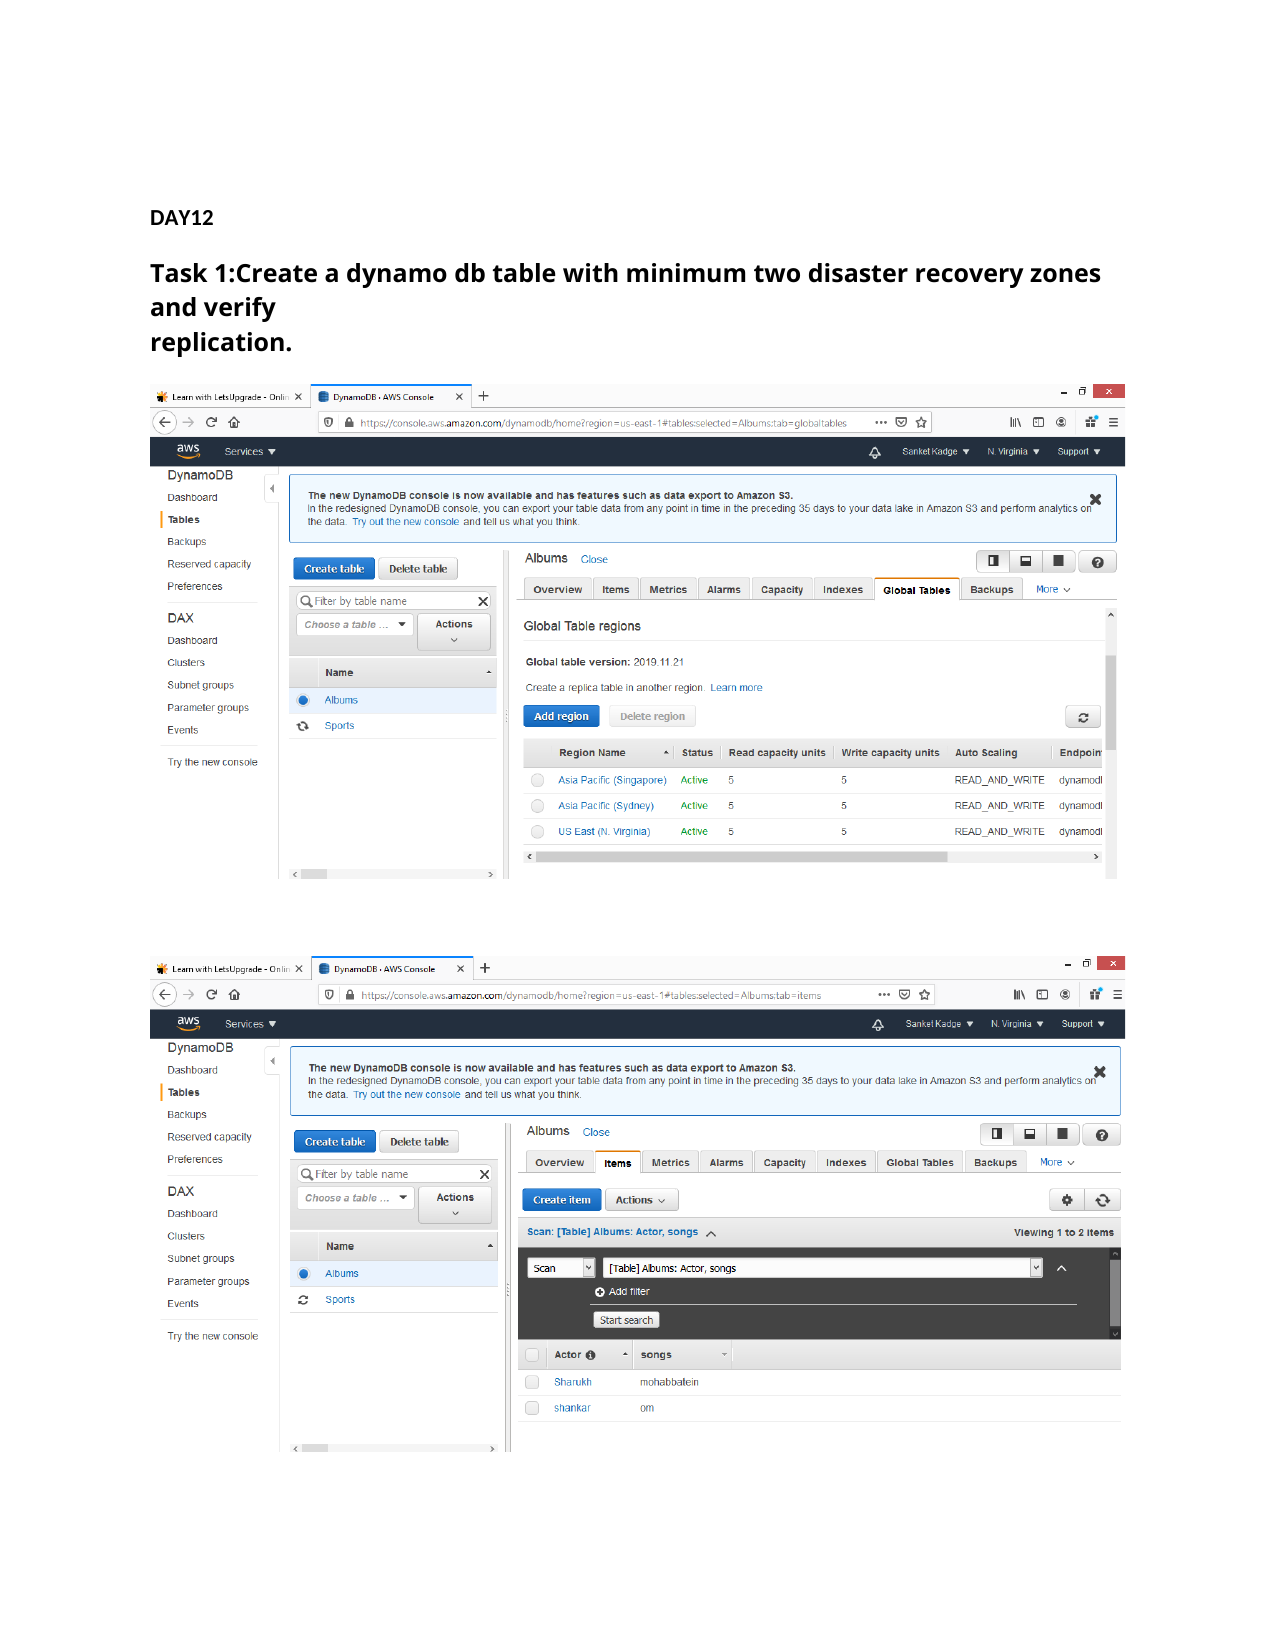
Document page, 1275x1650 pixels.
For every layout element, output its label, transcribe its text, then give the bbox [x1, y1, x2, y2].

text replication. [150, 324, 1125, 358]
text Task 1:Create a dynamo db table with minimum two disaster recovery zones and verify [150, 256, 1125, 324]
picture [150, 956, 1125, 1452]
picture [150, 384, 1125, 879]
text DAY12 [150, 203, 1125, 231]
